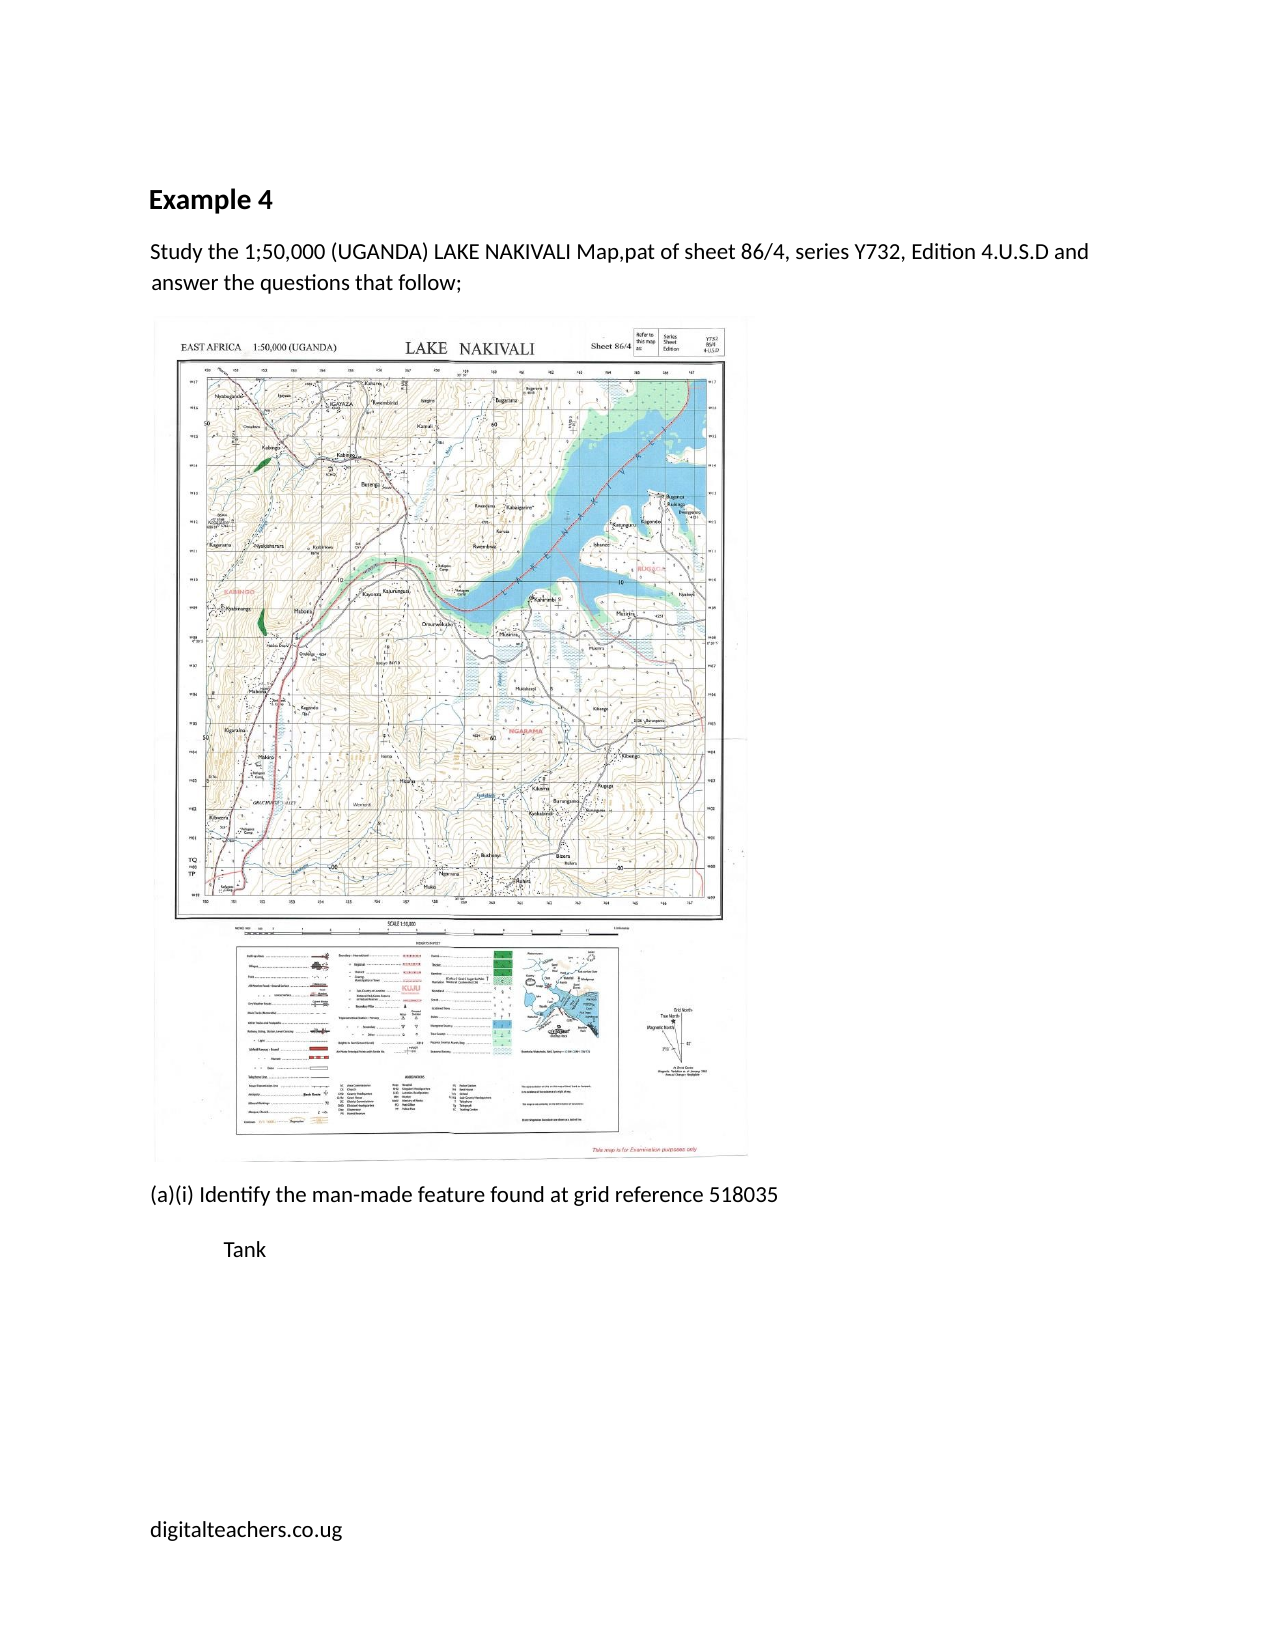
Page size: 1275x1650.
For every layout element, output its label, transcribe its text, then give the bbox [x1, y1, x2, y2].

text (a)(i) Identify the man-made feature found at grid reference 518035 [150, 1180, 1128, 1208]
text Tank [150, 1235, 1205, 1263]
subtitle Example 4 [148, 181, 1039, 216]
picture [153, 316, 756, 1162]
text Study the 1;50,000 (UGANDA) LAKE NAKIVALI Map,pat of sheet 86/4, series Y732, Edition 4.U.S.D and answer the questions that follow; [150, 237, 1128, 296]
